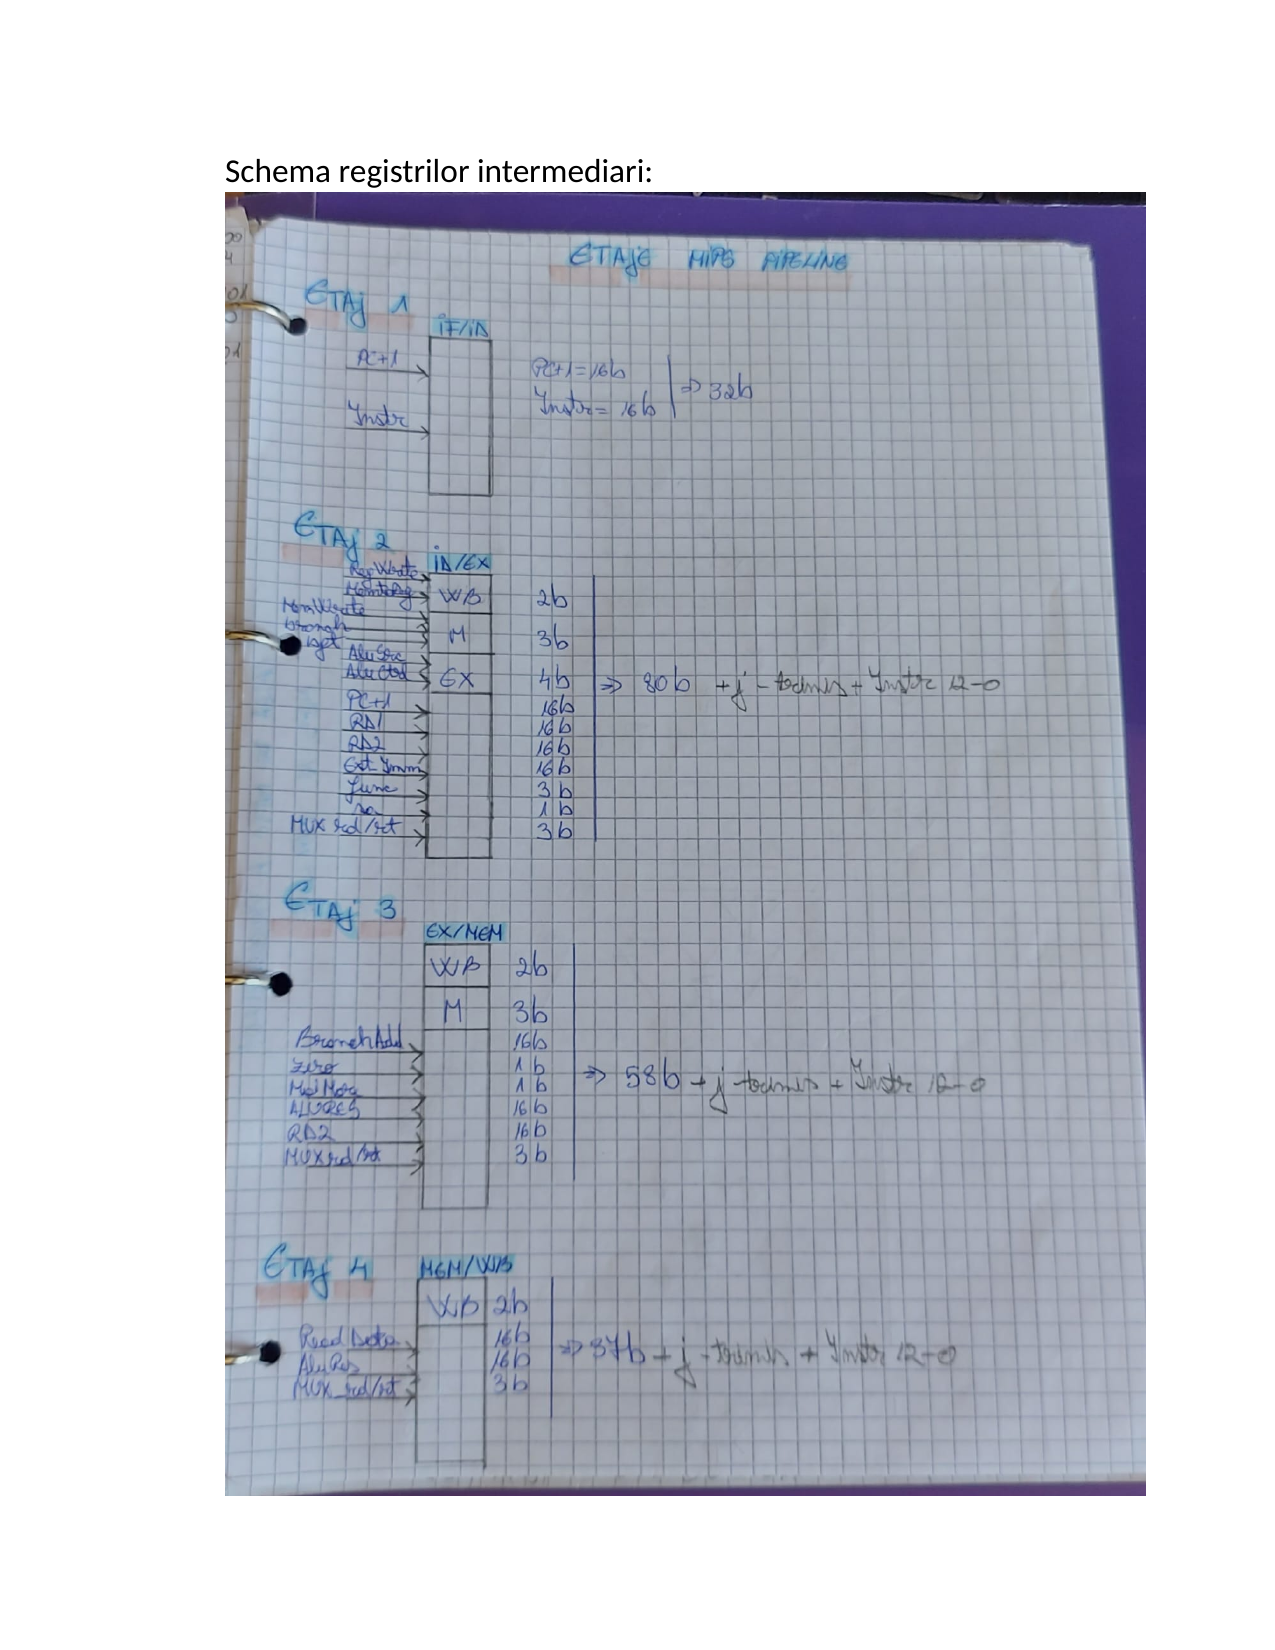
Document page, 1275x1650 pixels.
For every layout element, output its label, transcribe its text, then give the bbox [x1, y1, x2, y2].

picture [225, 192, 1146, 1496]
list Schema registrilor intermediari: [225, 150, 1125, 192]
